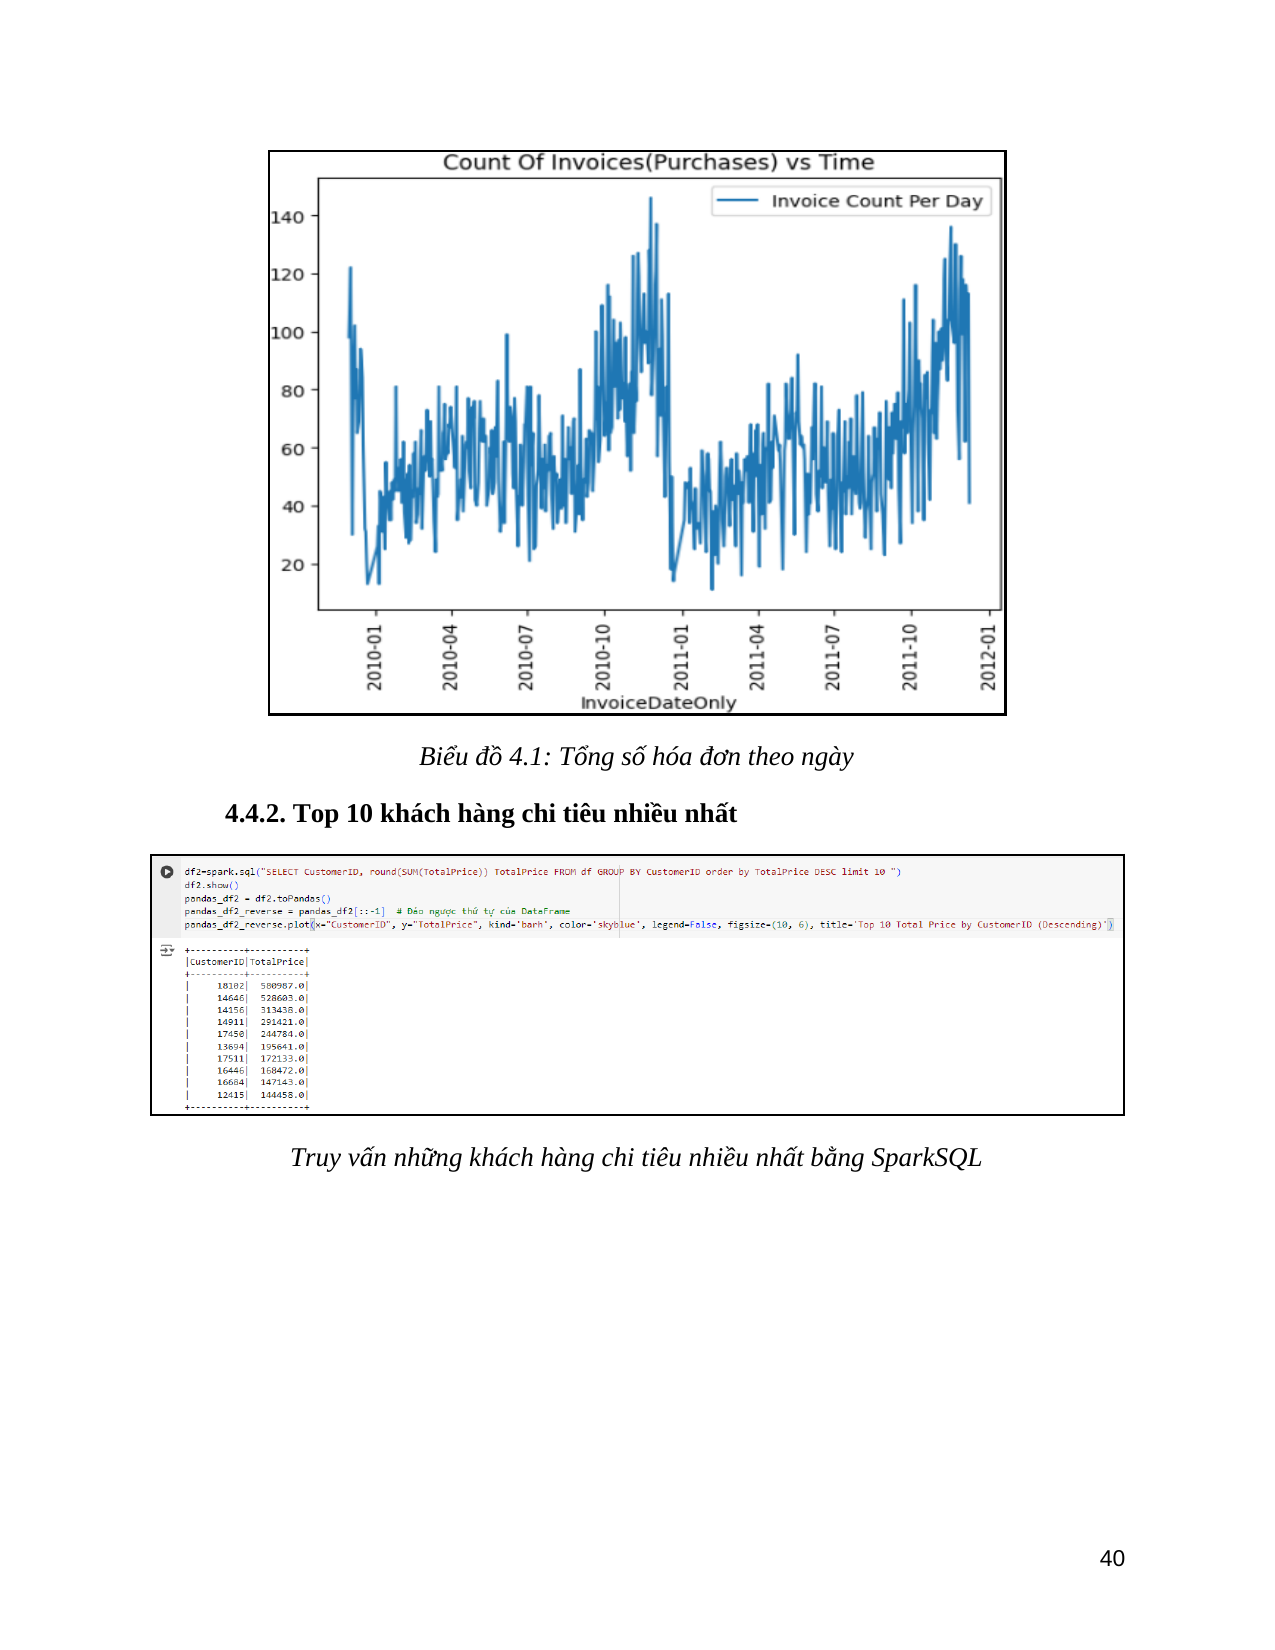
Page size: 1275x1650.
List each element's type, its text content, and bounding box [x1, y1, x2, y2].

subtitle Biểu đồ 4.1: Tổng số hóa đơn theo ngày [150, 740, 1125, 771]
text Truy vấn những khách hàng chi tiêu nhiều nhất bằng SparkSQL [150, 1141, 1125, 1172]
picture [270, 152, 1004, 713]
subtitle 4.4.2. Top 10 khách hàng chi tiêu nhiều nhất [150, 797, 1125, 828]
picture [152, 856, 1123, 1114]
